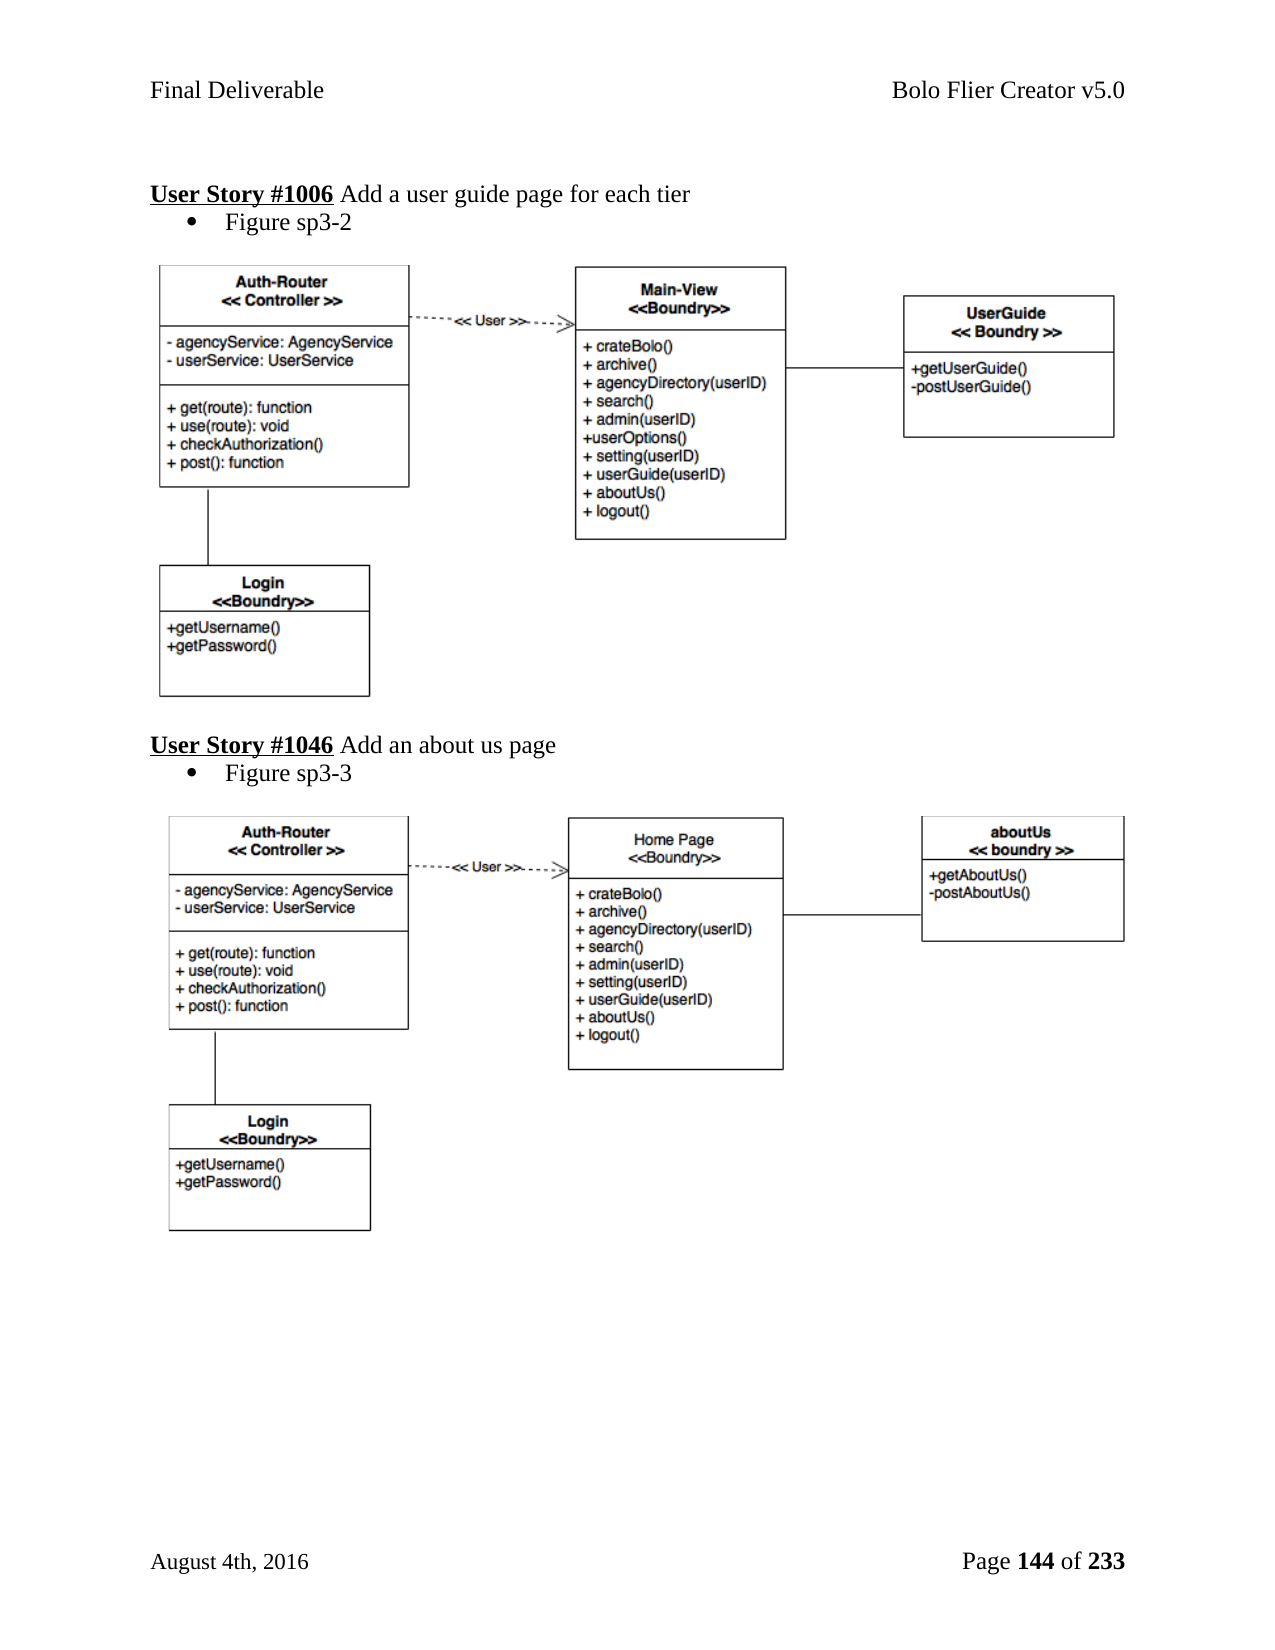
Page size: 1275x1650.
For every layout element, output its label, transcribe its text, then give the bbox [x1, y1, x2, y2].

list Figure sp3-3 [187, 758, 1125, 787]
text User Story #1046 Add an about us page [150, 730, 1125, 758]
list Figure sp3-2 [187, 207, 1125, 236]
picture [168, 816, 1125, 1235]
picture [159, 265, 1116, 701]
text User Story #1006 Add a user guide page for each tier [150, 179, 1125, 207]
